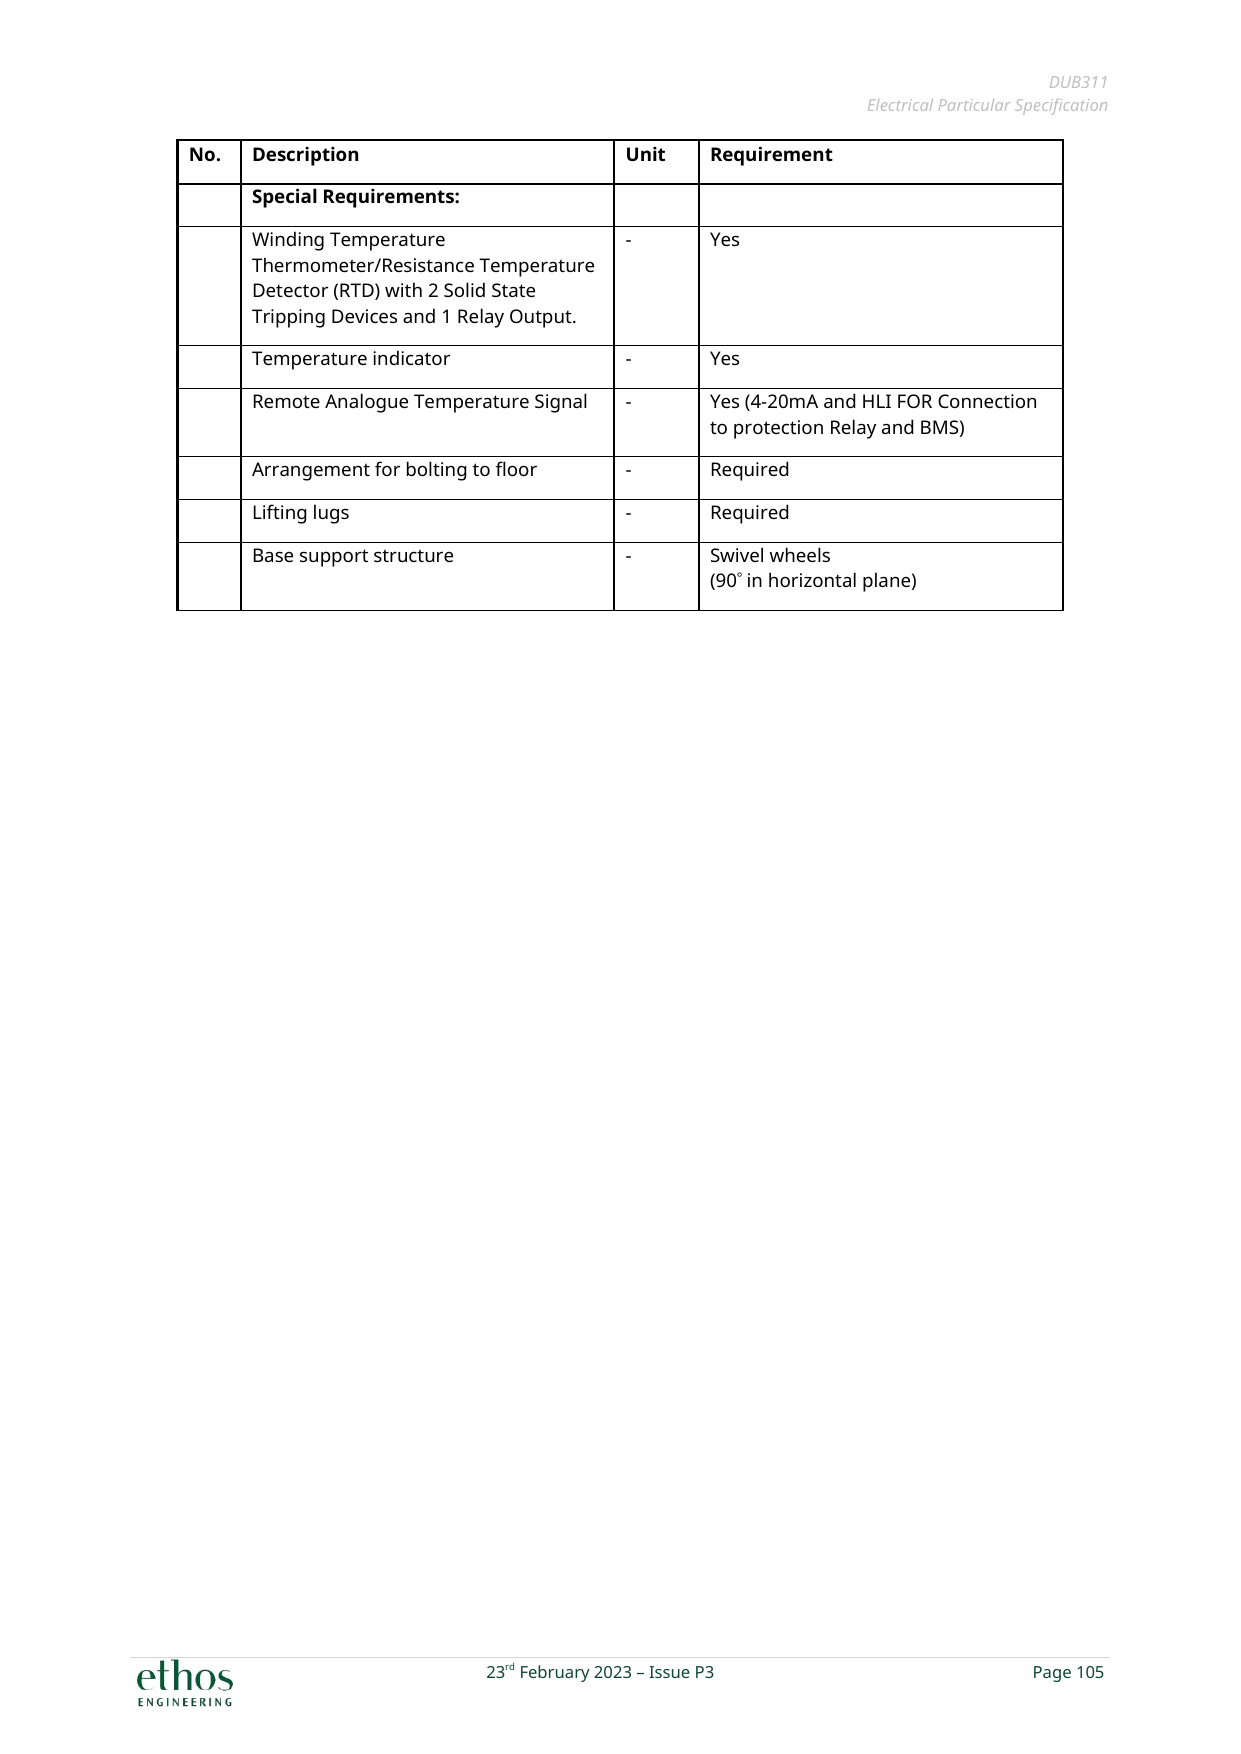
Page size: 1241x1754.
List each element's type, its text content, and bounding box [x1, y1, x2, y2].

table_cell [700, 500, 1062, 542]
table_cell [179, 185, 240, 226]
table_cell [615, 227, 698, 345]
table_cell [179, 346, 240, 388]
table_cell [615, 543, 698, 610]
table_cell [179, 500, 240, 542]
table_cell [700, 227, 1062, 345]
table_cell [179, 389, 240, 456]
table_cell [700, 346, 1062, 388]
table_header Description [242, 141, 613, 183]
table_header No. [179, 141, 240, 183]
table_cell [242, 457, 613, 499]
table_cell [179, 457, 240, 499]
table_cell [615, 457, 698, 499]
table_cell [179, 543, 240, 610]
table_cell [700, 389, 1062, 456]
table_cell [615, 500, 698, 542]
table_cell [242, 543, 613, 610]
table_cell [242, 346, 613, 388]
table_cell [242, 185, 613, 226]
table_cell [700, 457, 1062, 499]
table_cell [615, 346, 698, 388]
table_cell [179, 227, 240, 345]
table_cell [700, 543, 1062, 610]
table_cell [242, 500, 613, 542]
table_header Requirement [700, 141, 1062, 183]
picture [134, 1658, 234, 1707]
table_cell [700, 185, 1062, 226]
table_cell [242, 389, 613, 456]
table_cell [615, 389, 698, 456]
table_header Unit [615, 141, 698, 183]
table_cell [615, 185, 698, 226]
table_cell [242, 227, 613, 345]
